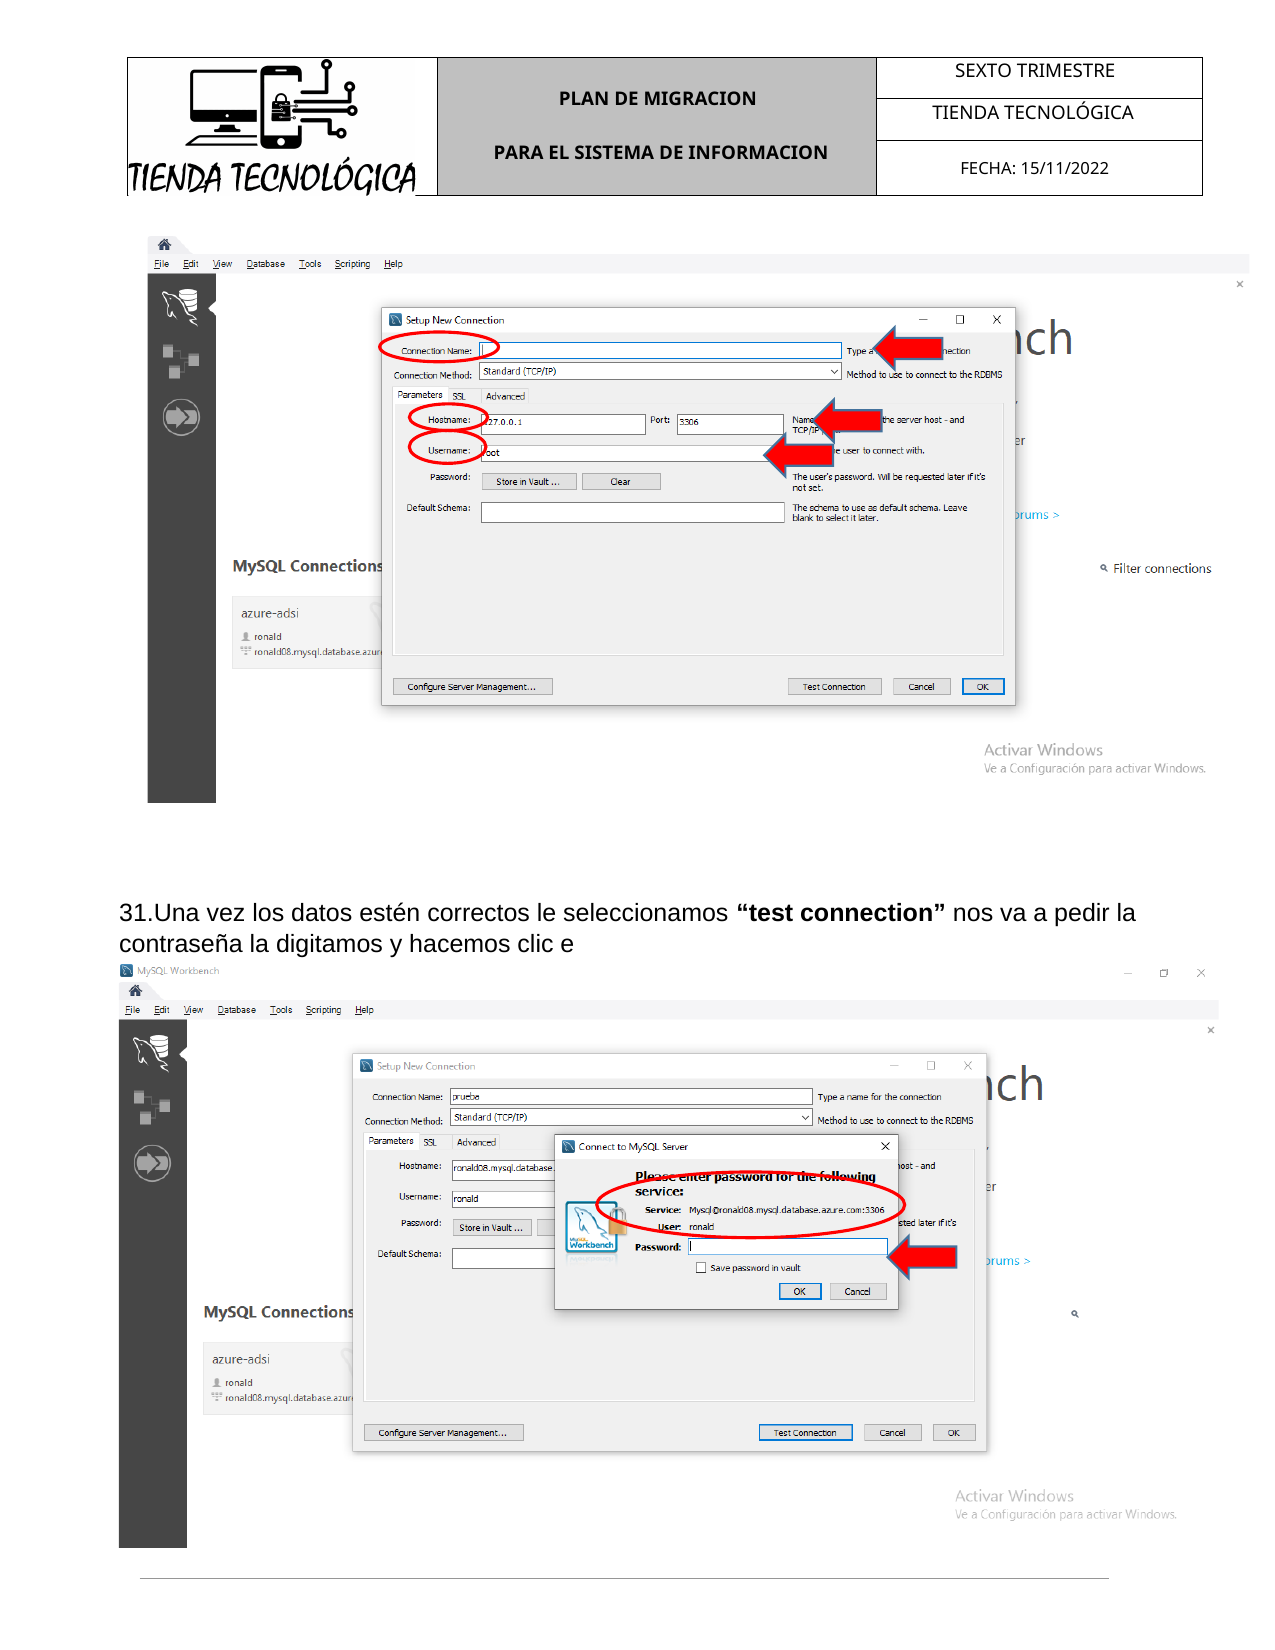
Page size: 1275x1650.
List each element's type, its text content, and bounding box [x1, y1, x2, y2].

picture [118, 961, 1219, 1548]
picture [147, 235, 1250, 803]
picture [128, 59, 416, 196]
